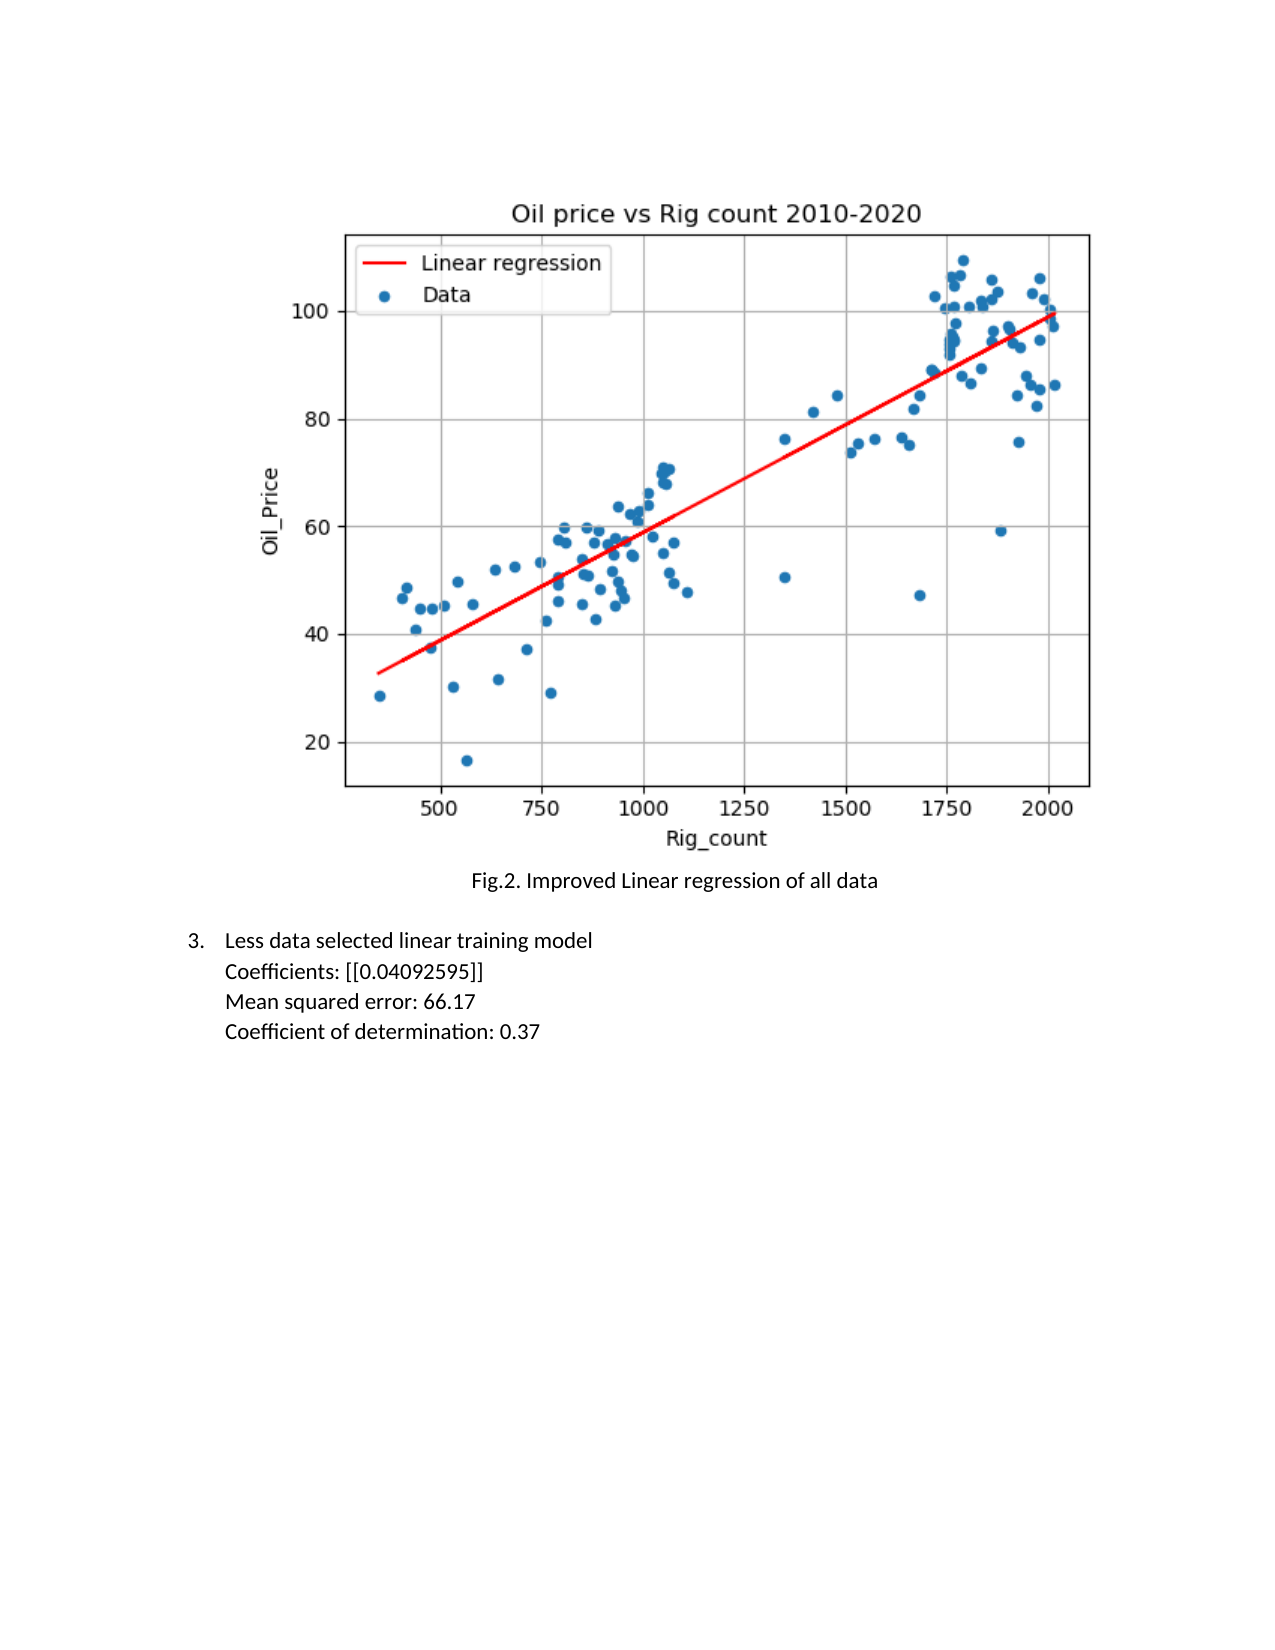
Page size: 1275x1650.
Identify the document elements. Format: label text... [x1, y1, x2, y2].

picture [225, 150, 1185, 864]
list Coefficients: [[0.04092595]] [225, 957, 1125, 985]
list Mean squared error: 66.17 [225, 987, 1125, 1015]
list Fig.2. Improved Linear regression of all data [225, 866, 1125, 894]
list Coefficient of determination: 0.37 [225, 1017, 1125, 1045]
list Less data selected linear training model [187, 927, 1125, 955]
